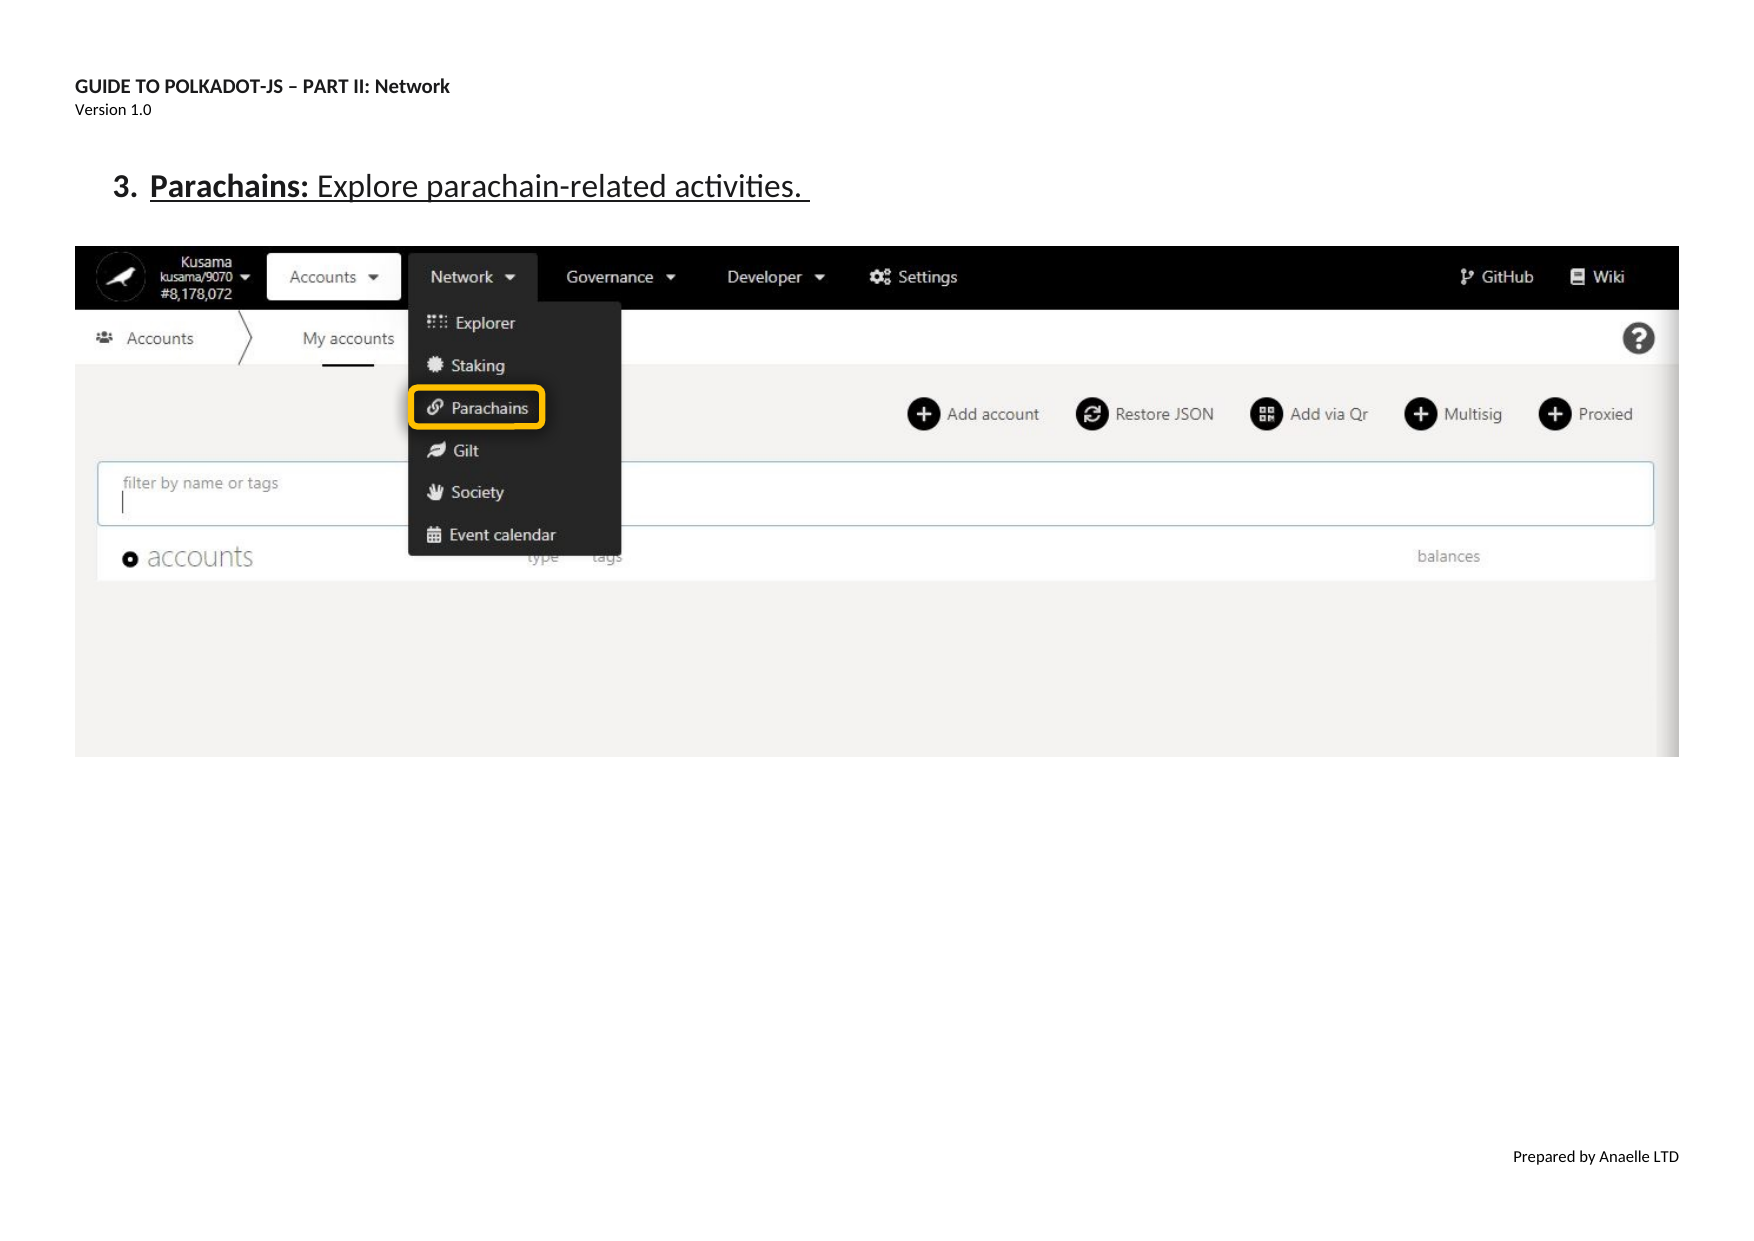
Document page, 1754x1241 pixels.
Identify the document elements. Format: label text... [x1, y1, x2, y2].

picture [75, 246, 1679, 757]
list Parachains: Explore parachain-related activities. [112, 165, 1654, 206]
